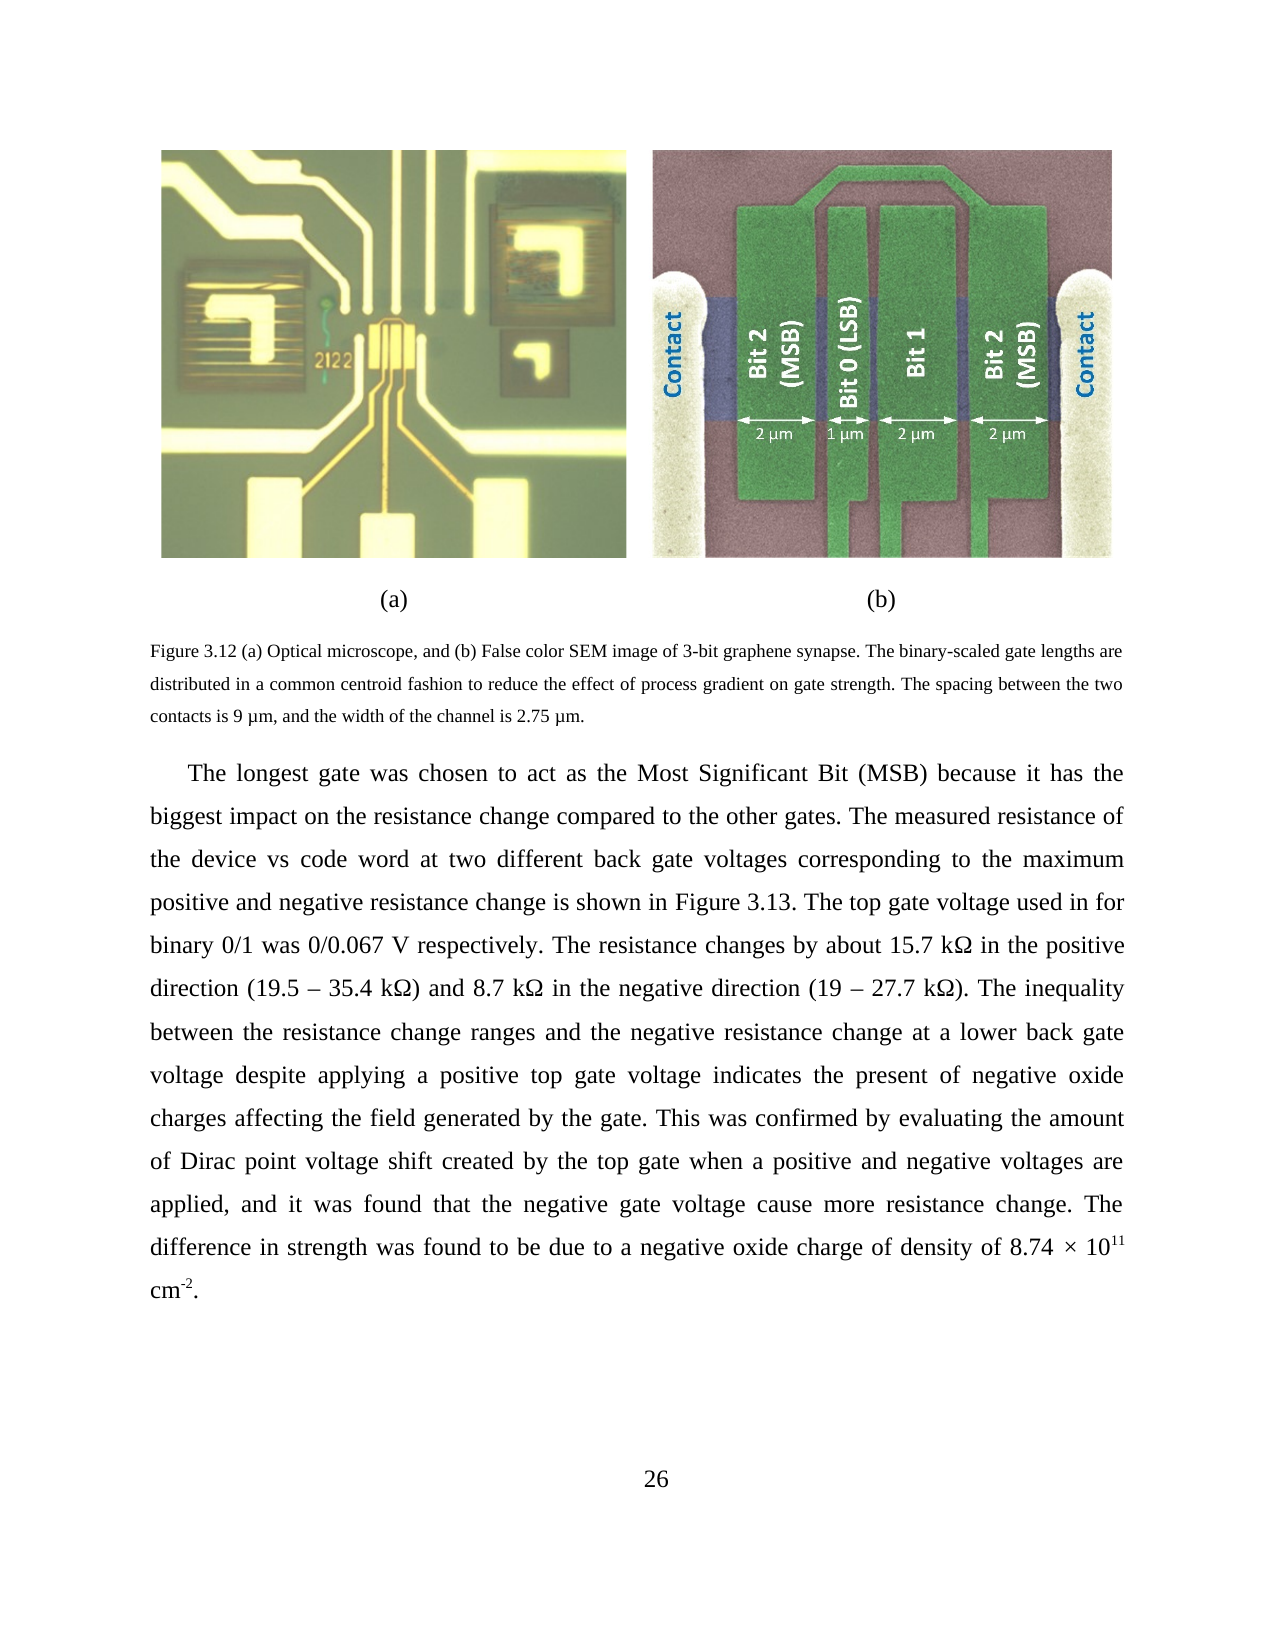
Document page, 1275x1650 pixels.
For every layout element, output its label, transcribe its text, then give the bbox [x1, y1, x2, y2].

table_header (b) [638, 150, 1125, 640]
table_header (a) [150, 150, 637, 640]
picture [648, 150, 1114, 558]
picture [161, 150, 627, 558]
